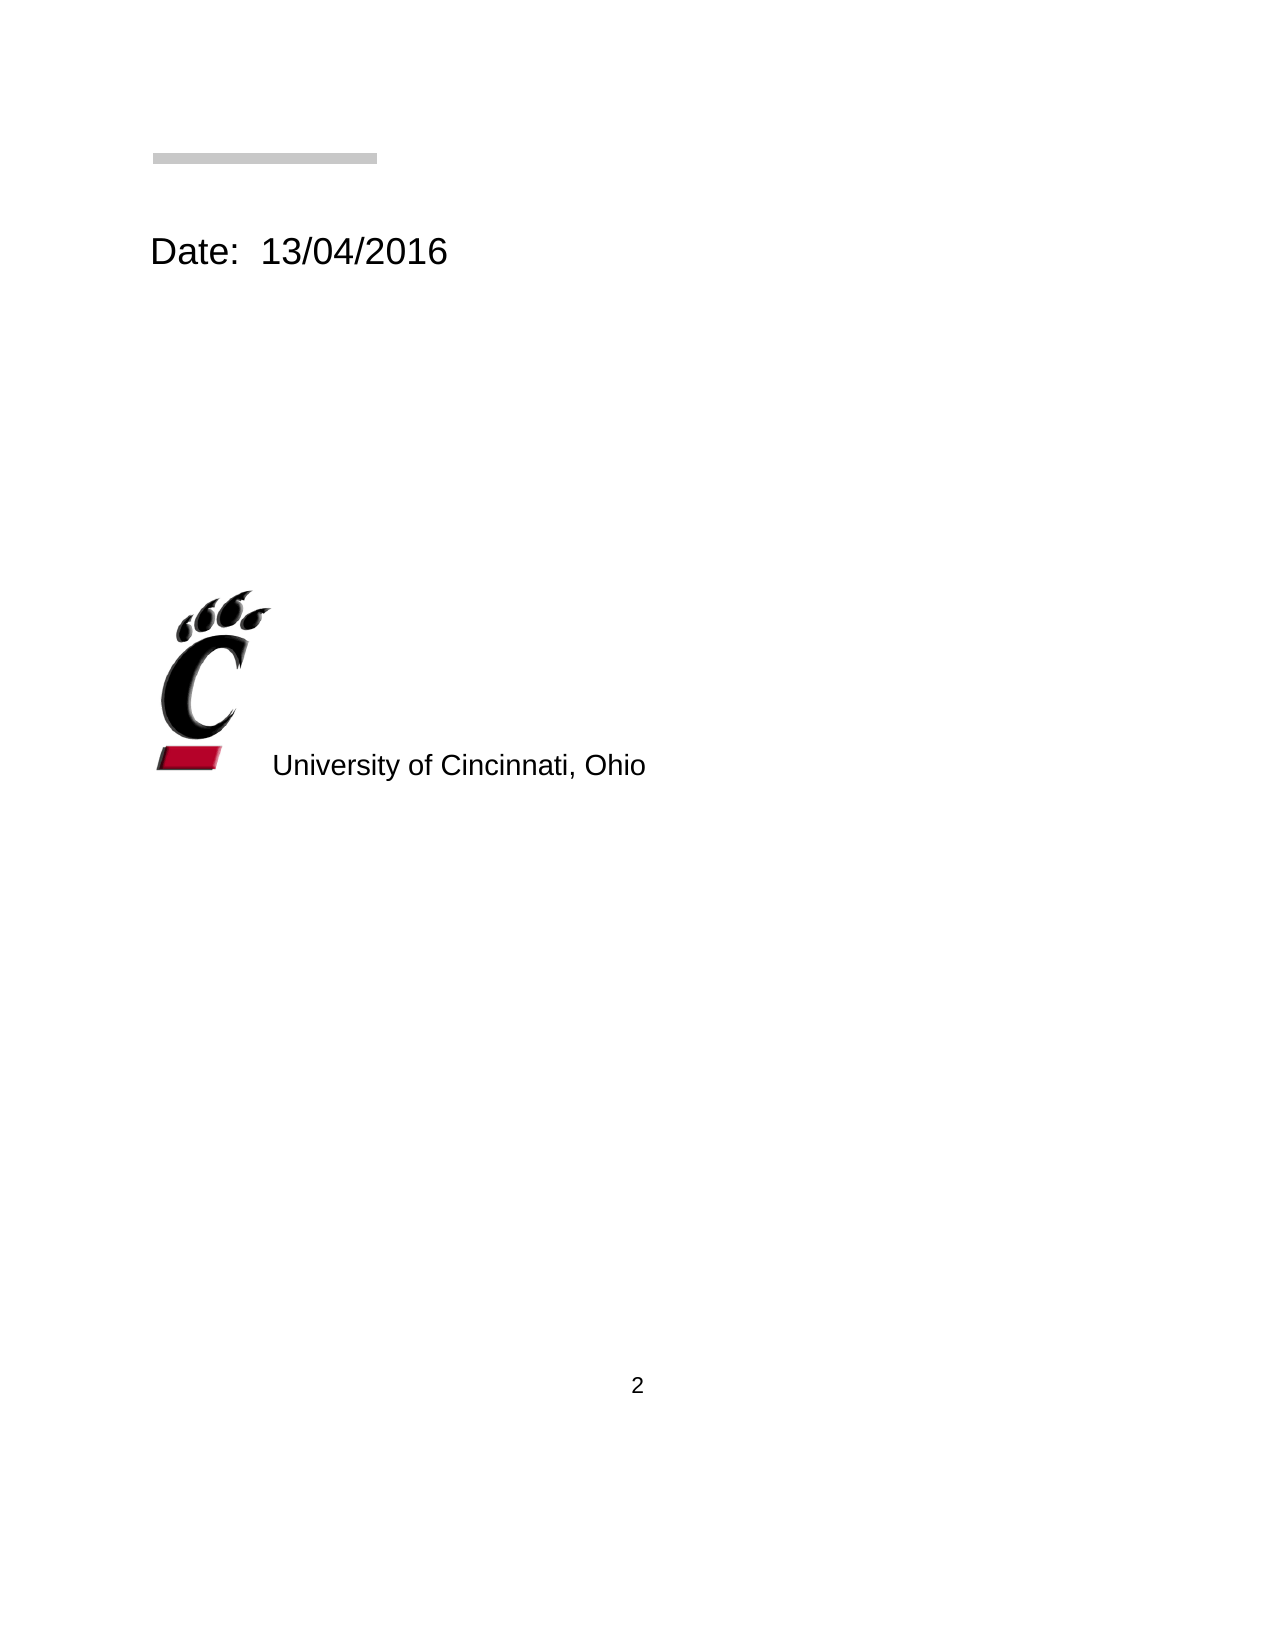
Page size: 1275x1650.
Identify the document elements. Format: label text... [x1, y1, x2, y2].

text University of Cincinnati, Ohio [150, 588, 1125, 781]
text Date: 13/04/2016 [150, 229, 1125, 272]
picture [150, 588, 272, 775]
